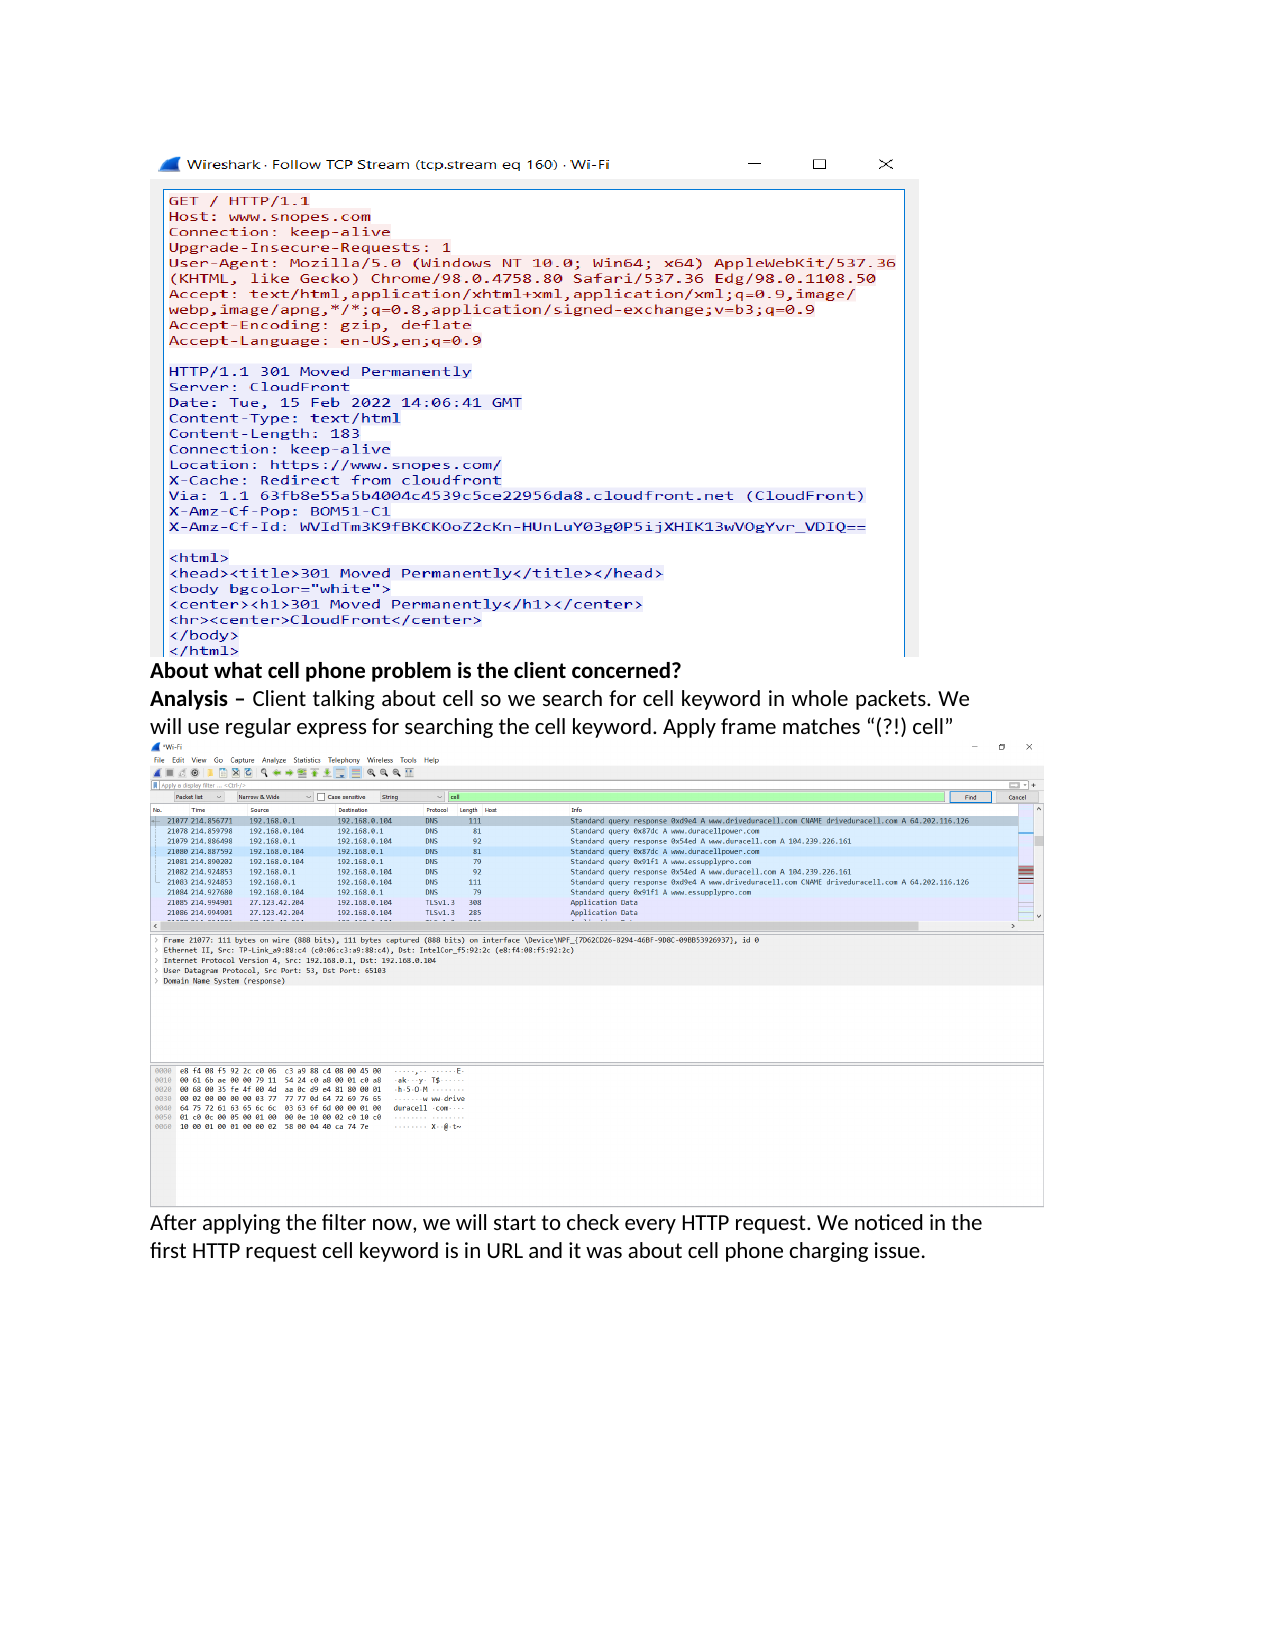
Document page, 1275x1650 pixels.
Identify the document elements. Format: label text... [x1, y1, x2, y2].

picture [150, 150, 919, 657]
picture [150, 740, 1044, 1208]
subtitle About what cell phone problem is the client concerned? [150, 656, 1125, 684]
text Analysis – Client talking about cell so we search for cell keyword in whole packets. We will use regular express for searching the cell keyword. Apply frame matches “(?!) cell” [150, 684, 972, 740]
text After applying the filter now, we will start to check every HTTP request. We noticed in the first HTTP request cell keyword is in URL and it was about cell phone charging issue. [150, 1208, 1006, 1264]
